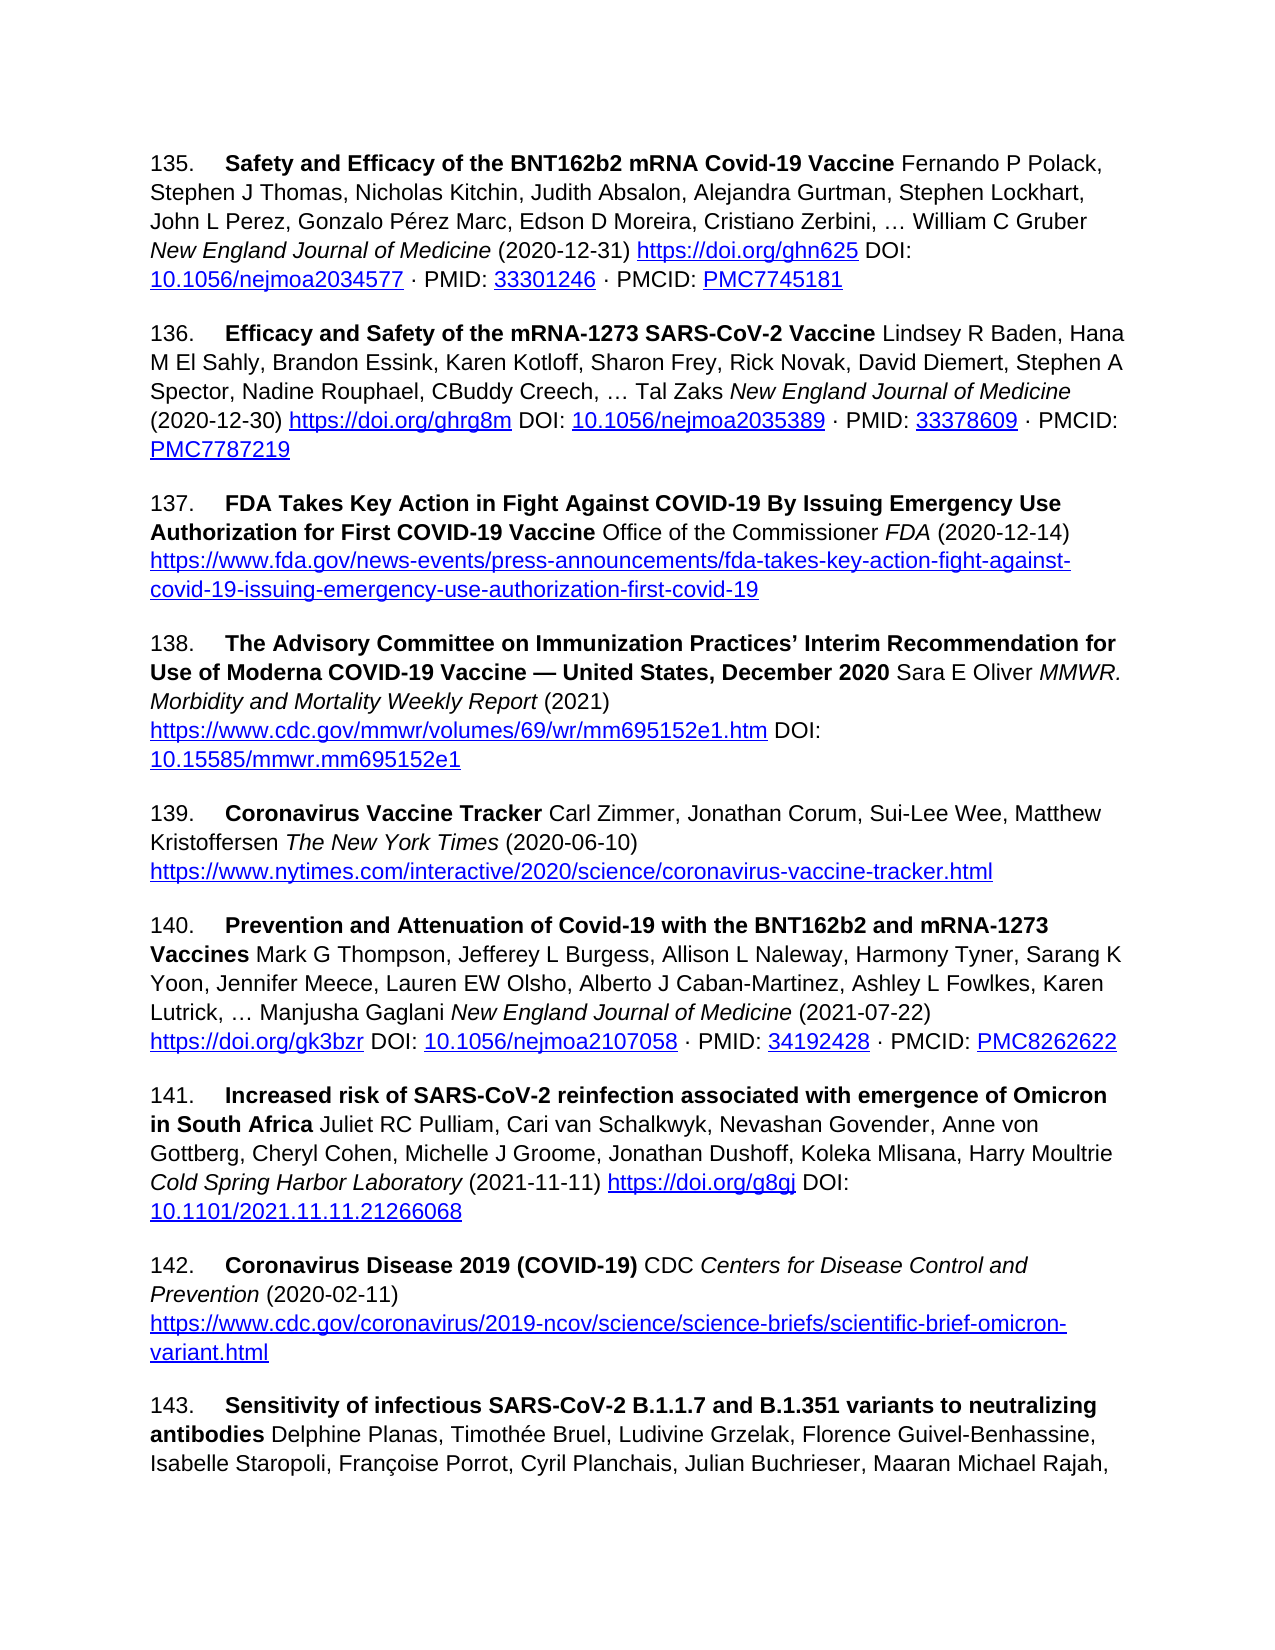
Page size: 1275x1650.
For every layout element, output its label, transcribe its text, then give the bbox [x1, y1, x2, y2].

text 138. The Advisory Committee on Immunization Practices’ Interim Recommendation for Use of Moderna COVID-19 Vaccine — United States, December 2020 Sara E Oliver MMWR. Morbidity and Mortality Weekly Report (2021) https://www.cdc.gov/mmwr/volumes/69/wr/mm695152e1.htm DOI: 10.15585/mmwr.mm695152e1 [150, 630, 1125, 773]
text 139. Coronavirus Vaccine Tracker Carl Zimmer, Jonathan Corum, Sui-Lee Wee, Matthew Kristoffersen The New York Times (2020-06-10) https://www.nytimes.com/interactive/2020/science/coronavirus-vaccine-tracker.html [150, 800, 1125, 884]
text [150, 1392, 1125, 1477]
text 137. FDA Takes Key Action in Fight Against COVID-19 By Issuing Emergency Use Authorization for First COVID-19 Vaccine Office of the Commissioner FDA (2020-12-14) https://www.fda.gov/news-events/press-announcements/fda-takes-key-action-fight-against-covid-19-issuing-emergency-use-authorization-first-covid-19 [150, 489, 1125, 603]
text 142. Coronavirus Disease 2019 (COVID-19) CDC Centers for Disease Control and Prevention (2020-02-11) https://www.cdc.gov/coronavirus/2019-ncov/science/science-briefs/scientific-brief-omicron-variant.html [150, 1252, 1125, 1365]
text 136. Efficacy and Safety of the mRNA-1273 SARS-CoV-2 Vaccine Lindsey R Baden, Hana M El Sahly, Brandon Essink, Karen Kotloff, Sharon Frey, Rick Novak, David Diemert, Stephen A Spector, Nadine Rouphael, CBuddy Creech, … Tal Zaks New England Journal of Medicine (2020-12-30) https://doi.org/ghrg8m DOI: 10.1056/nejmoa2035389 · PMID: 33378609 · PMCID: PMC7787219 [150, 320, 1125, 462]
text 141. Increased risk of SARS-CoV-2 reinfection associated with emergence of Omicron in South Africa Juliet RC Pulliam, Cari van Schalkwyk, Nevashan Govender, Anne von Gottberg, Cheryl Cohen, Michelle J Groome, Jonathan Dushoff, Koleka Mlisana, Harry Moultrie Cold Spring Harbor Laboratory (2021-11-11) https://doi.org/g8gj DOI: 10.1101/2021.11.11.21266068 [150, 1082, 1125, 1224]
text 135. Safety and Efficacy of the BNT162b2 mRNA Covid-19 Vaccine Fernando P Polack, Stephen J Thomas, Nicholas Kitchin, Judith Absalon, Alejandra Gurtman, Stephen Lockhart, John L Perez, Gonzalo Pérez Marc, Edson D Moreira, Cristiano Zerbini, … William C Gruber New England Journal of Medicine (2020-12-31) https://doi.org/ghn625 DOI: 10.1056/nejmoa2034577 · PMID: 33301246 · PMCID: PMC7745181 [150, 150, 1125, 292]
text 140. Prevention and Attenuation of Covid-19 with the BNT162b2 and mRNA-1273 Vaccines Mark G Thompson, Jefferey L Burgess, Allison L Naleway, Harmony Tyner, Sarang K Yoon, Jennifer Meece, Lauren EW Olsho, Alberto J Caban-Martinez, Ashley L Fowlkes, Karen Lutrick, … Manjusha Gaglani New England Journal of Medicine (2021-07-22) https://doi.org/gk3bzr DOI: 10.1056/nejmoa2107058 · PMID: 34192428 · PMCID: PMC8262622 [150, 912, 1125, 1054]
